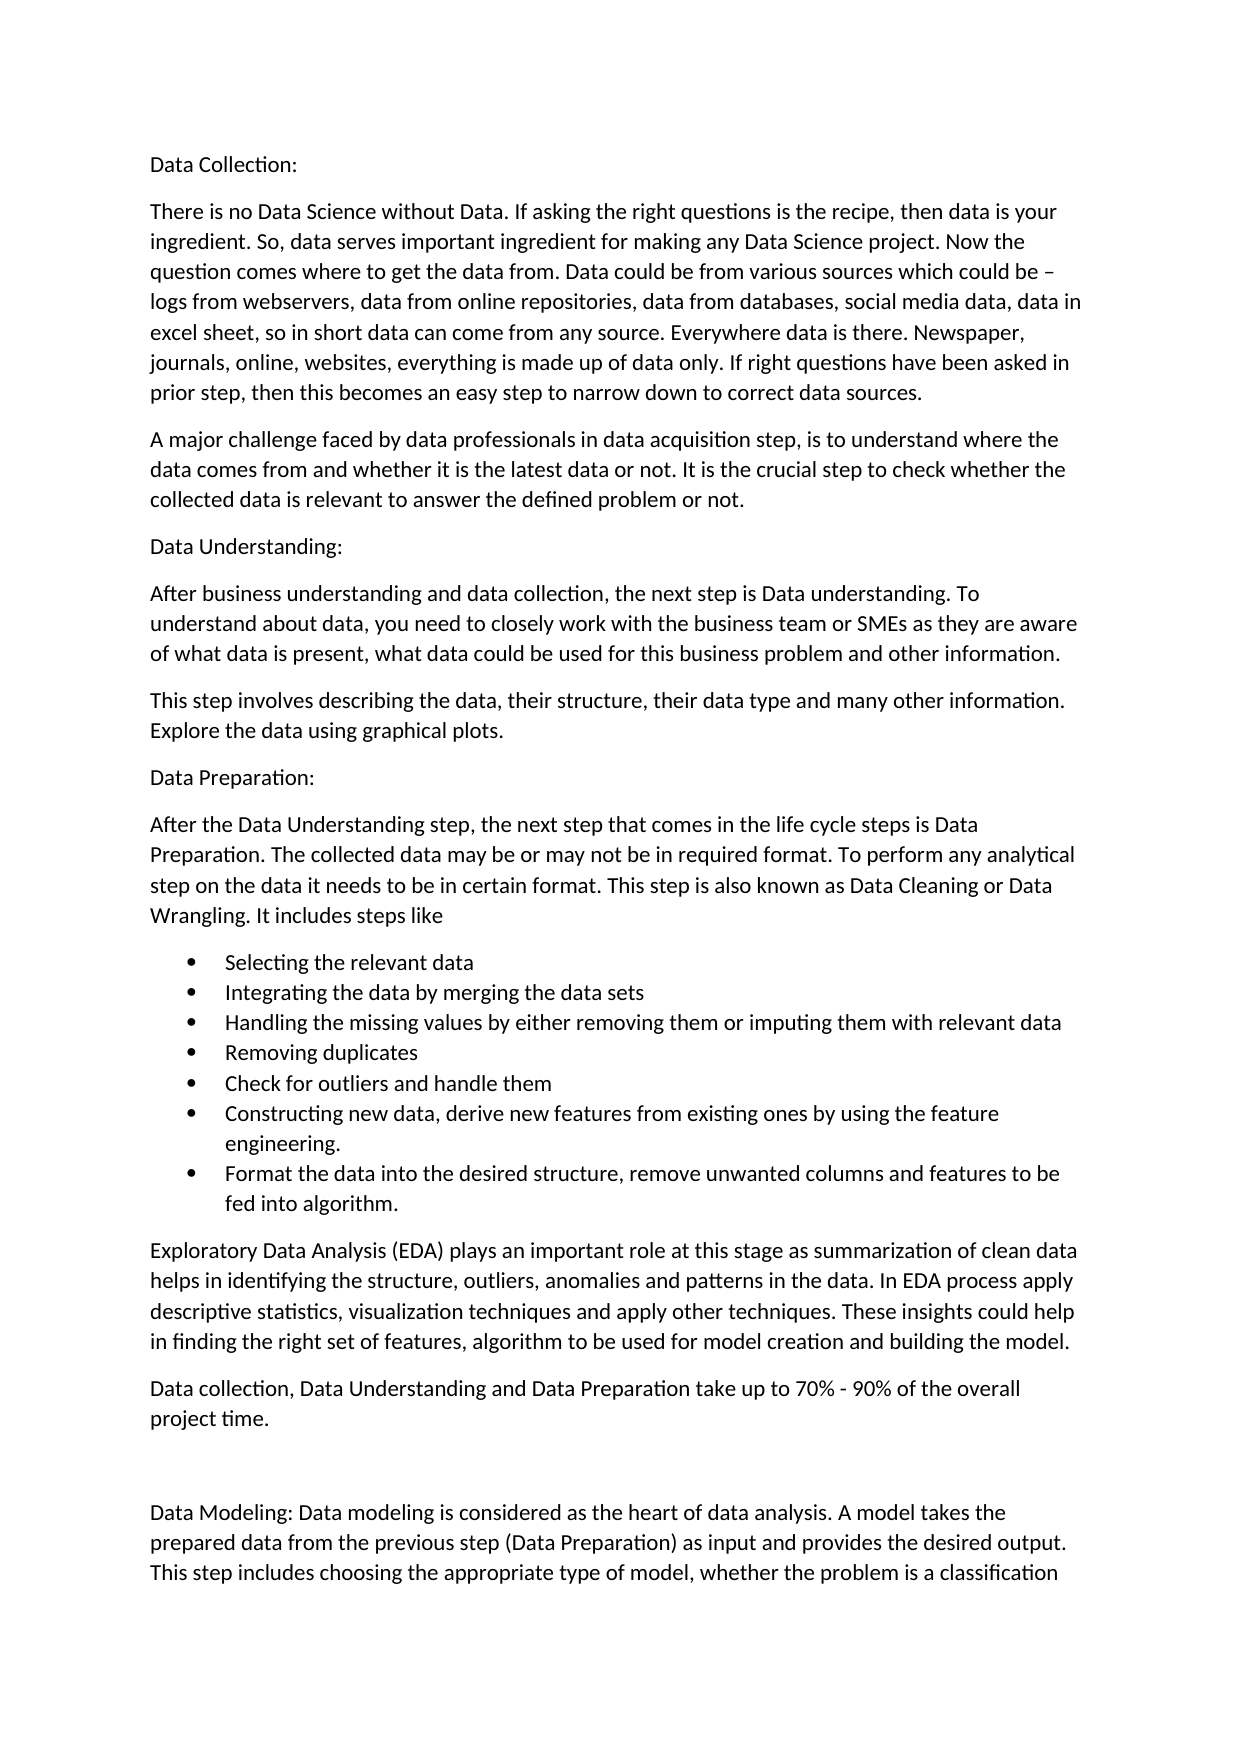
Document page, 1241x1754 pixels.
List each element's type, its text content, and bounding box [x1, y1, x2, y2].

text Exploratory Data Analysis (EDA) plays an important role at this stage as summarization of clean data helps in identifying the structure, outliers, anomalies and patterns in the data. In EDA process apply descriptive statistics, visualization techniques and apply other techniques. These insights could help in finding the right set of features, algorithm to be used for model creation and building the model. [150, 1236, 1090, 1355]
text After the Data Understanding step, the next step that comes in the life cycle steps is Data Preparation. The collected data may be or may not be in required format. To perform any analytical step on the data it needs to be in certain format. This step is also known as Data Cleaning or Data Wrangling. It includes steps like [150, 810, 1090, 929]
text A major challenge faced by data professionals in data acquisition step, is to understand where the data comes from and whether it is the latest data or not. It is the crucial step to check whether the collected data is relevant to answer the defined problem or not. [150, 425, 1090, 513]
list Integrating the data by merging the data sets [187, 978, 1090, 1006]
text After business understanding and data collection, the next step is Data understanding. To understand about data, you need to closely work with the business team or SMEs as they are aware of what data is present, what data could be used for this business problem and other information. [150, 579, 1090, 668]
list Check for outliers and handle them [187, 1069, 1090, 1097]
text There is no Data Science without Data. If asking the right questions is the recipe, then data is your ingredient. So, data serves important ingredient for making any Data Science project. Now the question comes where to get the data from. Data could be from various sources which could be – logs from webservers, data from online repositories, data from databases, social media data, data in excel sheet, so in short data can come from any source. Everywhere data is there. Newspaper, journals, online, websites, everything is made up of data only. If right questions have been asked in prior step, then this becomes an easy step to narrow down to correct data sources. [150, 197, 1090, 406]
list Selecting the relevant data [187, 948, 1090, 976]
text Data Understanding: [150, 532, 1090, 560]
list Removing duplicates [187, 1038, 1090, 1067]
text Data Collection: [150, 150, 1090, 178]
list Handling the missing values by either removing them or imputing them with relevant data [187, 1008, 1090, 1036]
list Constructing new data, derive new features from existing ones by using the feature engineering. [187, 1099, 1090, 1157]
text Data collection, Data Understanding and Data Preparation take up to 70% - 90% of the overall project time. [150, 1374, 1090, 1432]
text This step involves describing the data, their structure, their data type and many other information. Explore the data using graphical plots. [150, 686, 1090, 745]
list Format the data into the desired structure, remove unwanted columns and features to be fed into algorithm. [187, 1159, 1090, 1218]
text Data Preparation: [150, 763, 1090, 792]
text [150, 1498, 1090, 1586]
